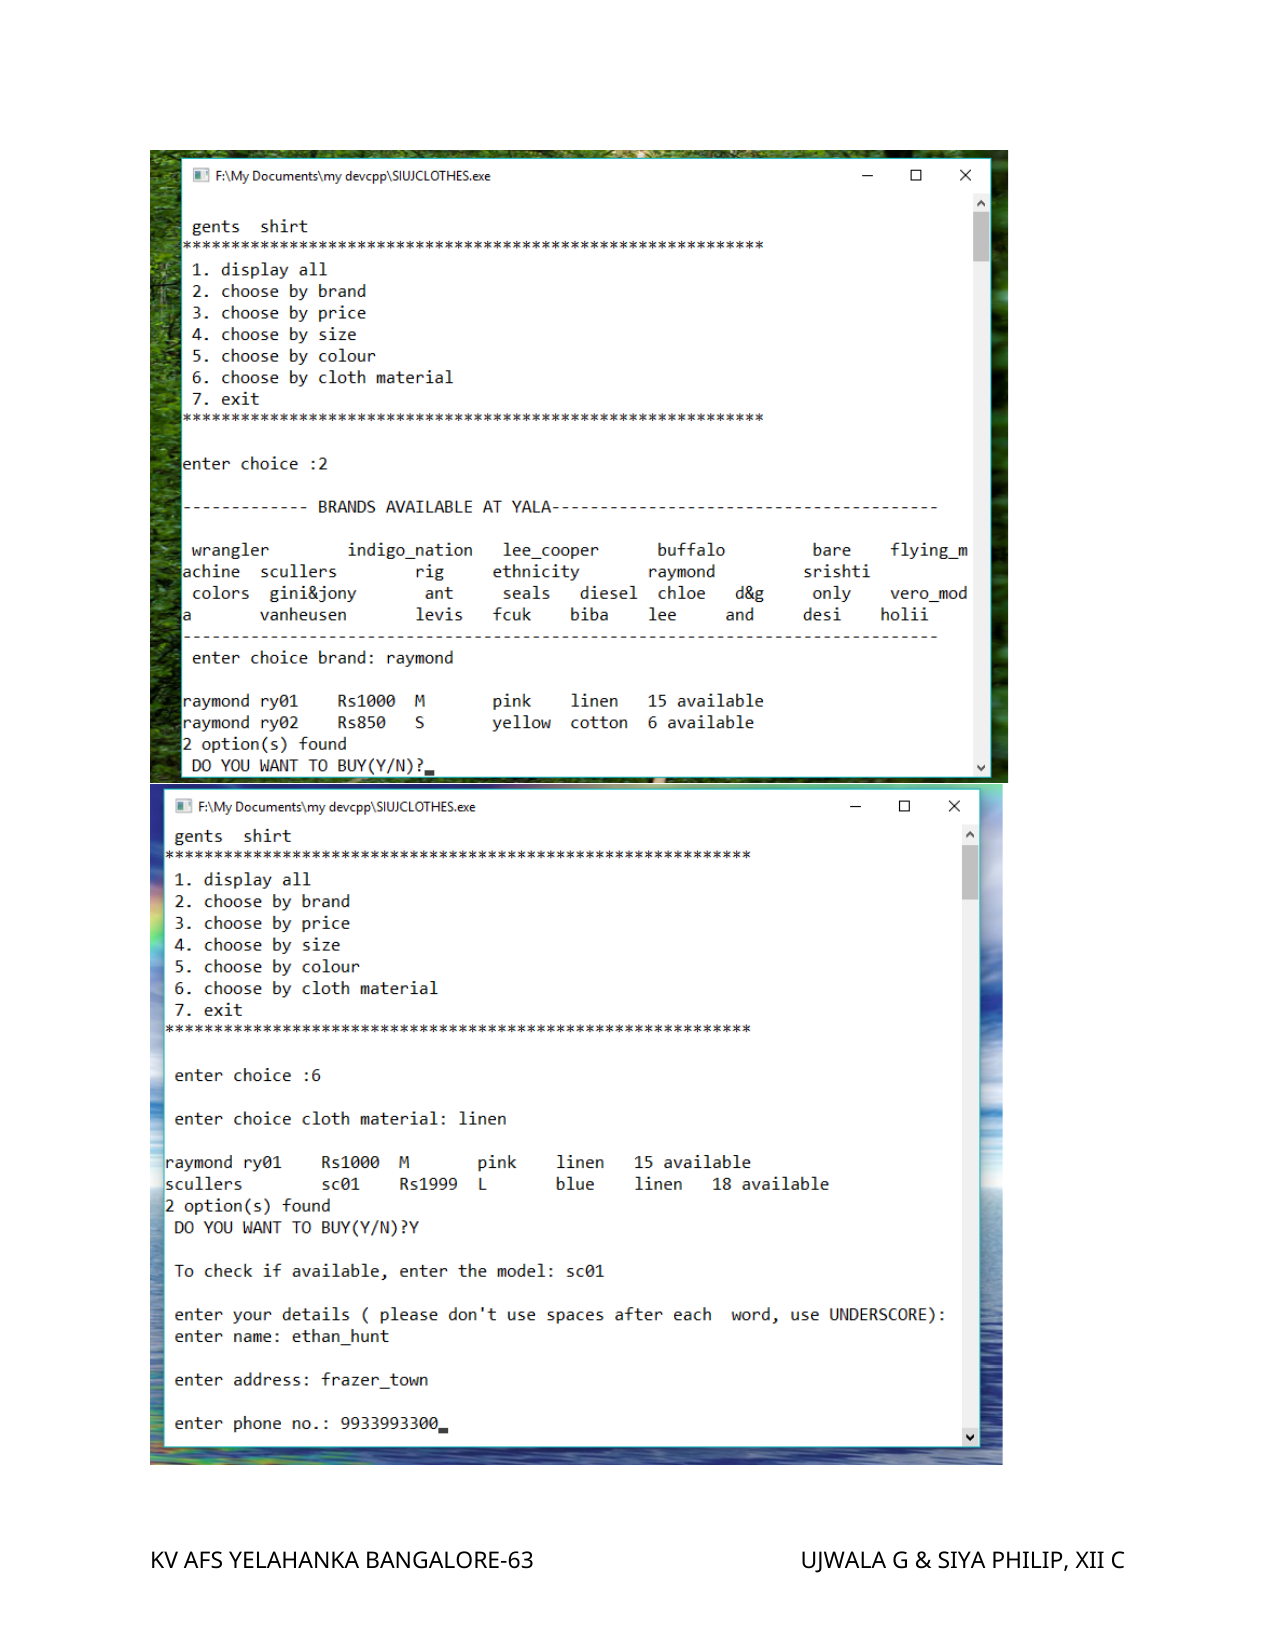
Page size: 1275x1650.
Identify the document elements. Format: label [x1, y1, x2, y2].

picture [150, 784, 1003, 1465]
picture [150, 150, 1009, 783]
